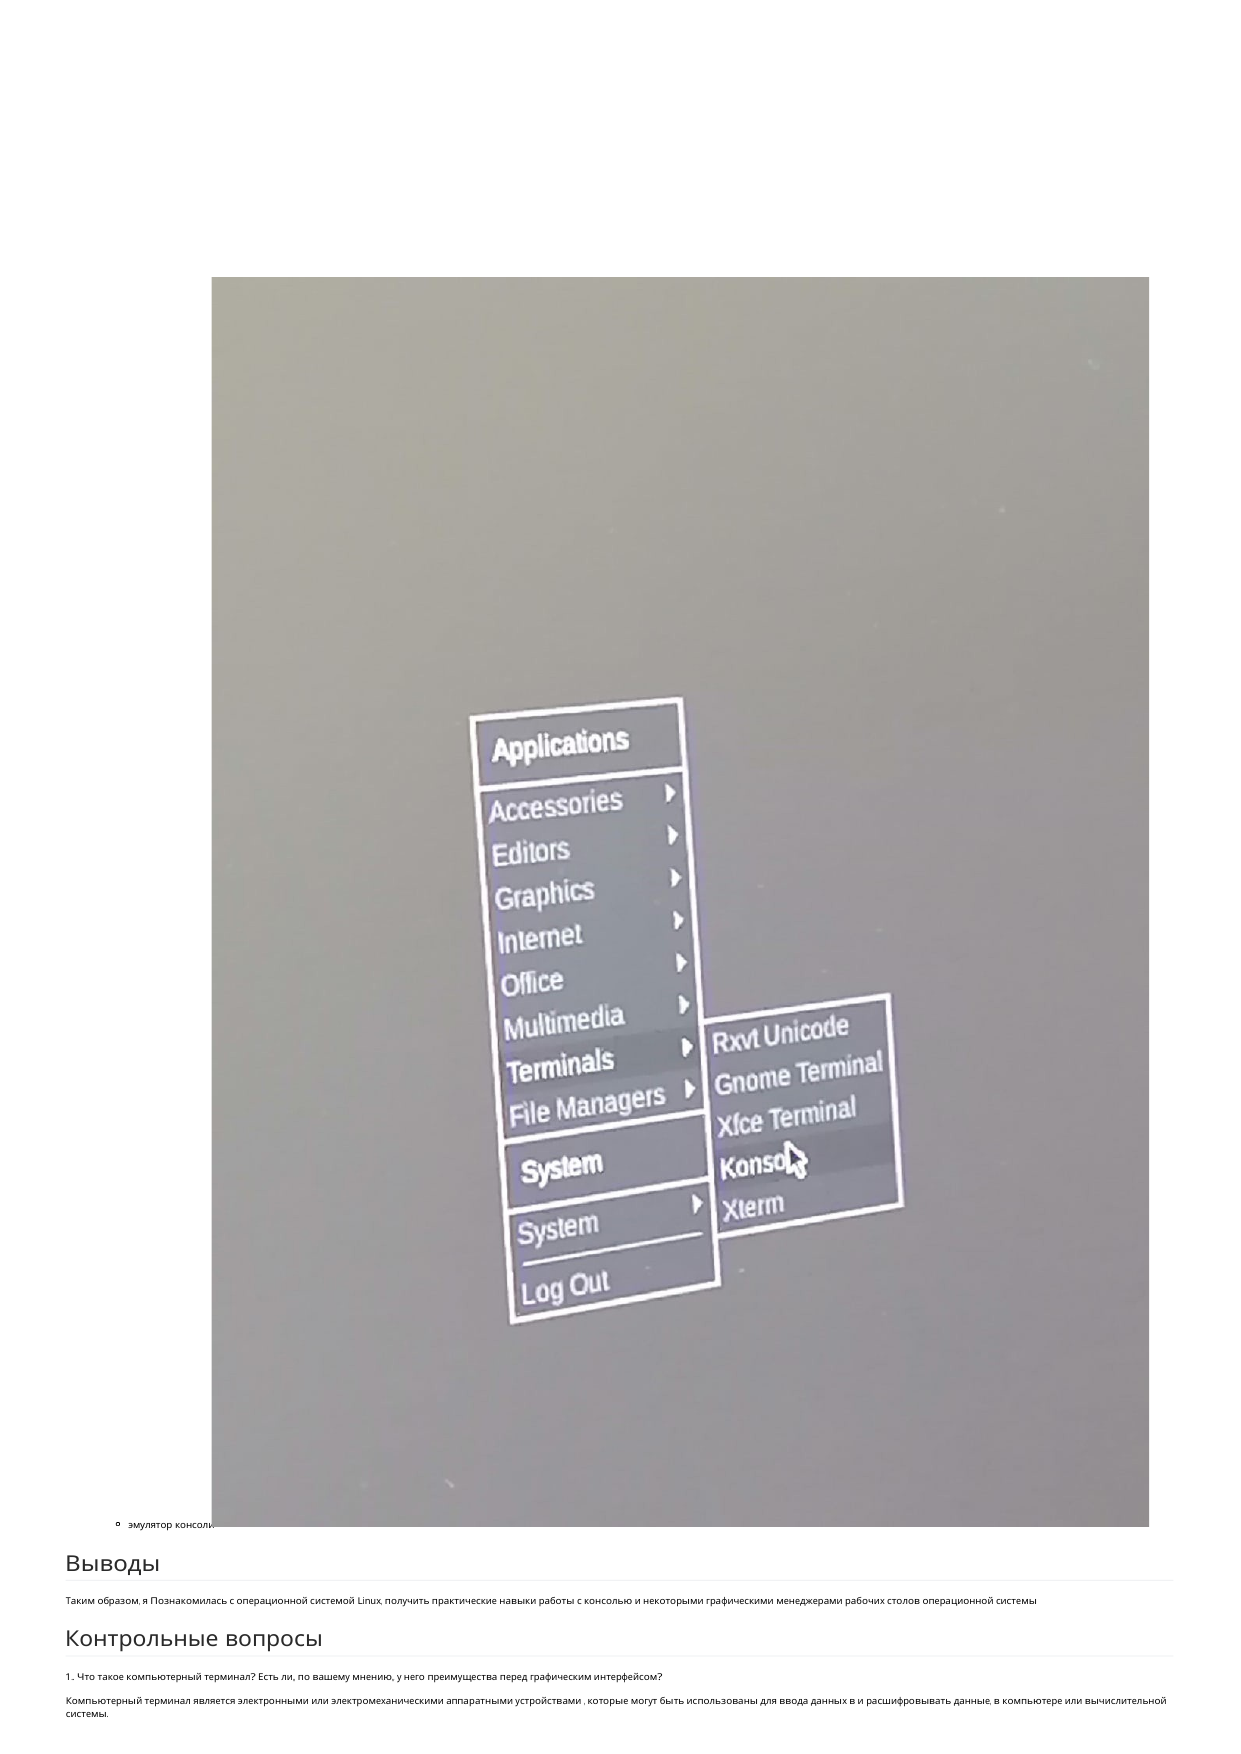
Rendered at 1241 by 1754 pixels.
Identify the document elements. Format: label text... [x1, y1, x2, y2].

text эмулятор консоли [128, 1518, 1192, 1531]
subtitle Контрольные вопросы [65, 1623, 1192, 1653]
text Компьютерный терминал является электронными или электромеханическими аппаратными устройствами , которые могут быть использованы для ввода данных в и расшифровывать данные, в компьютере или вычислительной системы. [66, 1695, 1192, 1720]
subtitle Выводы [65, 1548, 1192, 1577]
text 1.. Что такое компьютерный терминал? Есть ли,, по вашему мнению,, у него преимущества перед графическим интерфейсом? [65, 1670, 1192, 1683]
picture [211, 277, 1150, 1527]
text Таким образом, я Познакомилась с операционной системой Linux, получить практические навыки работы с консолью и некоторыми графическими менеджерами рабочих столов операционной системы [66, 1594, 1192, 1607]
